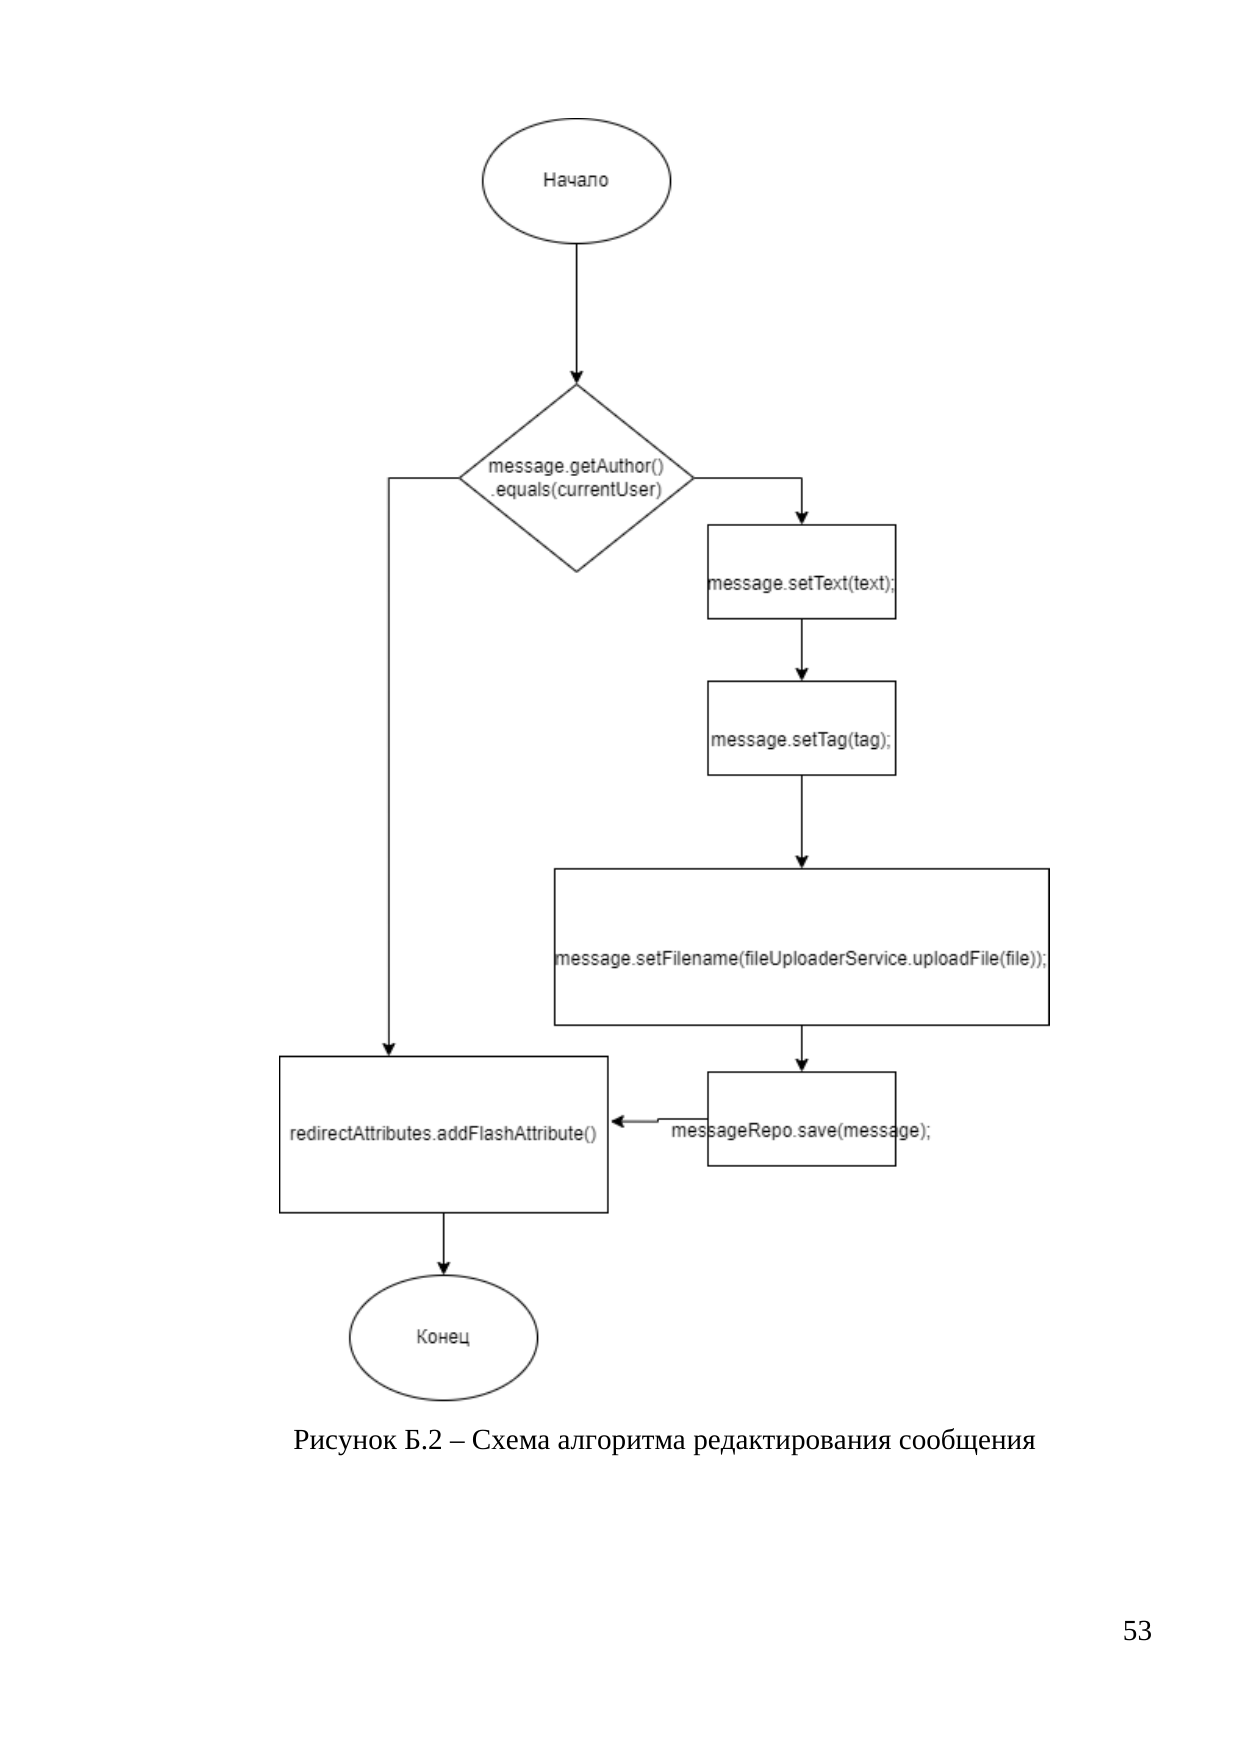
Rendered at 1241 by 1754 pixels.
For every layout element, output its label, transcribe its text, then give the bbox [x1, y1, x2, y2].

text Рисунок Б.2 – Схема алгоритма редактирования сообщения [177, 1422, 1152, 1456]
picture [279, 118, 1050, 1403]
